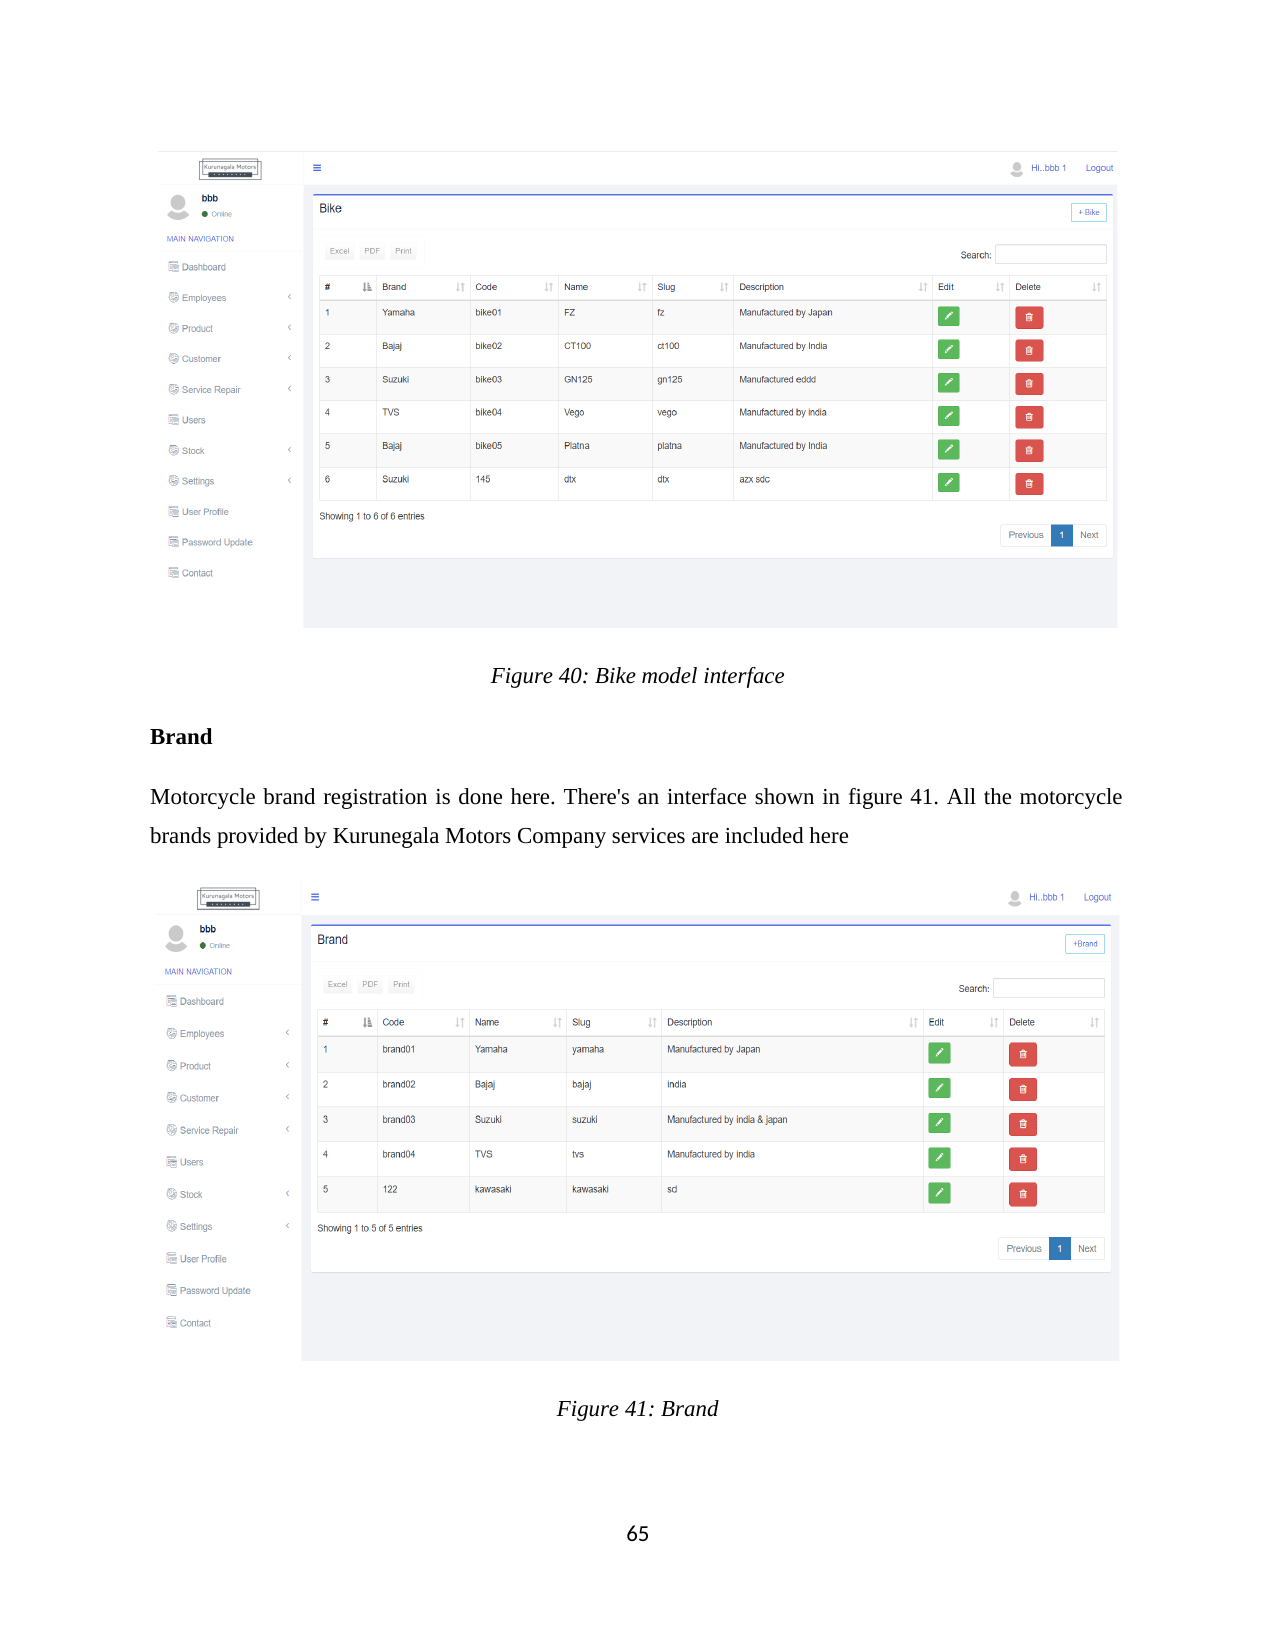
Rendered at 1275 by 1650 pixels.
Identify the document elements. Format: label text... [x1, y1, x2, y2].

picture [157, 150, 1118, 628]
text Figure 41: Brand [150, 1395, 1125, 1422]
picture [155, 882, 1120, 1361]
text Brand [150, 723, 1125, 749]
text Motorcycle brand registration is done here. There's an interface shown in figure 41. All the motorcycle brands provided by Kurunegala Motors Company services are included here [150, 783, 1125, 849]
text Figure 40: Bike model interface [150, 662, 1125, 689]
